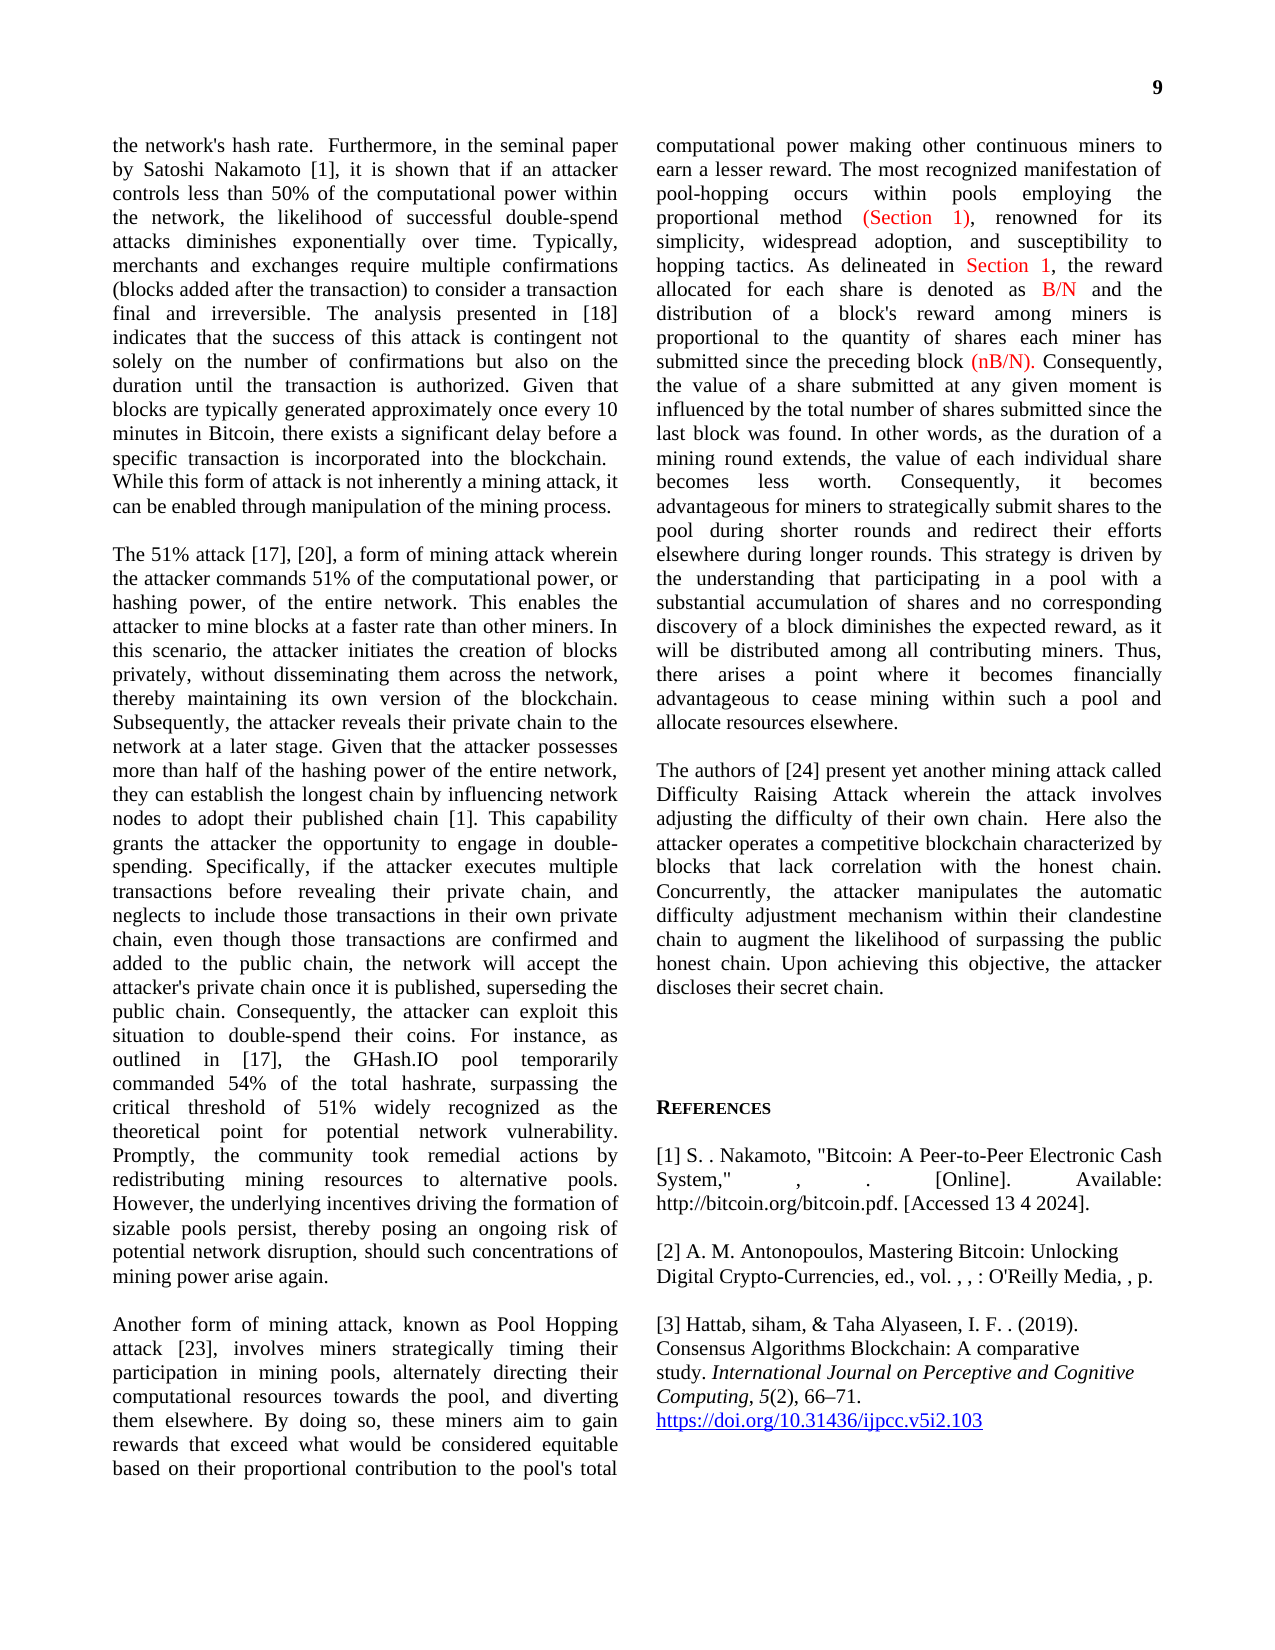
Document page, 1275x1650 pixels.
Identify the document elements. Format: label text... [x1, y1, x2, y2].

text The authors of [24] present yet another mining attack called Difficulty Raising Attack wherein the attack involves adjusting the difficulty of their own chain. Here also the attacker operates a competitive blockchain characterized by blocks that lack correlation with the honest chain. Concurrently, the attacker manipulates the automatic difficulty adjustment mechanism within their clandestine chain to augment the likelihood of surpassing the public honest chain. Upon achieving this objective, the attacker discloses their secret chain. [656, 758, 1162, 999]
text [2] A. M. Antonopoulos, Mastering Bitcoin: Unlocking Digital Crypto-Currencies, ed., vol. , , : O'Reilly Media, , p. [656, 1239, 1162, 1288]
text Another form of mining attack, known as Pool Hopping attack [23], involves miners strategically timing their participation in mining pools, alternately directing their computational resources towards the pool, and diverting them elsewhere. By doing so, these miners aim to gain rewards that exceed what would be considered equitable based on their proportional contribution to the pool's total computational power making other continuous miners to earn a lesser reward. The most recognized manifestation of pool-hopping occurs within pools employing the proportional method (Section 1), renowned for its simplicity, widespread adoption, and susceptibility to hopping tactics. As delineated in Section 1, the reward allocated for each share is denoted as B/N and the distribution of a block's reward among miners is proportional to the quantity of shares each miner has submitted since the preceding block (nB/N). Consequently, the value of a share submitted at any given moment is influenced by the total number of shares submitted since the last block was found. In other words, as the duration of a mining round extends, the value of each individual share becomes less worth. Consequently, it becomes advantageous for miners to strategically submit shares to the pool during shorter rounds and redirect their efforts elsewhere during longer rounds. This strategy is driven by the understanding that participating in a pool with a substantial accumulation of shares and no corresponding discovery of a block diminishes the expected reward, as it will be distributed among all contributing miners. Thus, there arises a point where it becomes financially advantageous to cease mining within such a pool and allocate resources elsewhere. [656, 133, 1162, 734]
text [3] Hattab, siham, & Taha Alyaseen, I. F. . (2019). Consensus Algorithms Blockchain: A comparative study. International Journal on Perceptive and Cognitive Computing, 5(2), 66–71. https://doi.org/10.31436/ijpcc.v5i2.103 [656, 1312, 1162, 1432]
text References [656, 1095, 1162, 1119]
text The 51% attack [17], [20], a form of mining attack wherein the attacker commands 51% of the computational power, or hashing power, of the entire network. This enables the attacker to mine blocks at a faster rate than other miners. In this scenario, the attacker initiates the creation of blocks privately, without disseminating them across the network, thereby maintaining its own version of the blockchain. Subsequently, the attacker reveals their private chain to the network at a later stage. Given that the attacker possesses more than half of the hashing power of the entire network, they can establish the longest chain by influencing network nodes to adopt their published chain [1]. This capability grants the attacker the opportunity to engage in double-spending. Specifically, if the attacker executes multiple transactions before revealing their private chain, and neglects to include those transactions in their own private chain, even though those transactions are confirmed and added to the public chain, the network will accept the attacker's private chain once it is published, superseding the public chain. Consequently, the attacker can exploit this situation to double-spend their coins. For instance, as outlined in [17], the GHash.IO pool temporarily commanded 54% of the total hashrate, surpassing the critical threshold of 51% widely recognized as the theoretical point for potential network vulnerability. Promptly, the community took remedial actions by redistributing mining resources to alternative pools. However, the underlying incentives driving the formation of sizable pools persist, thereby posing an ongoing risk of potential network disruption, should such concentrations of mining power arise again. [112, 542, 619, 1288]
text [1] S. . Nakamoto, "Bitcoin: A Peer-to-Peer Electronic Cash System," , . [Online]. Available: http://bitcoin.org/bitcoin.pdf. [Accessed 13 4 2024]. [656, 1143, 1162, 1215]
